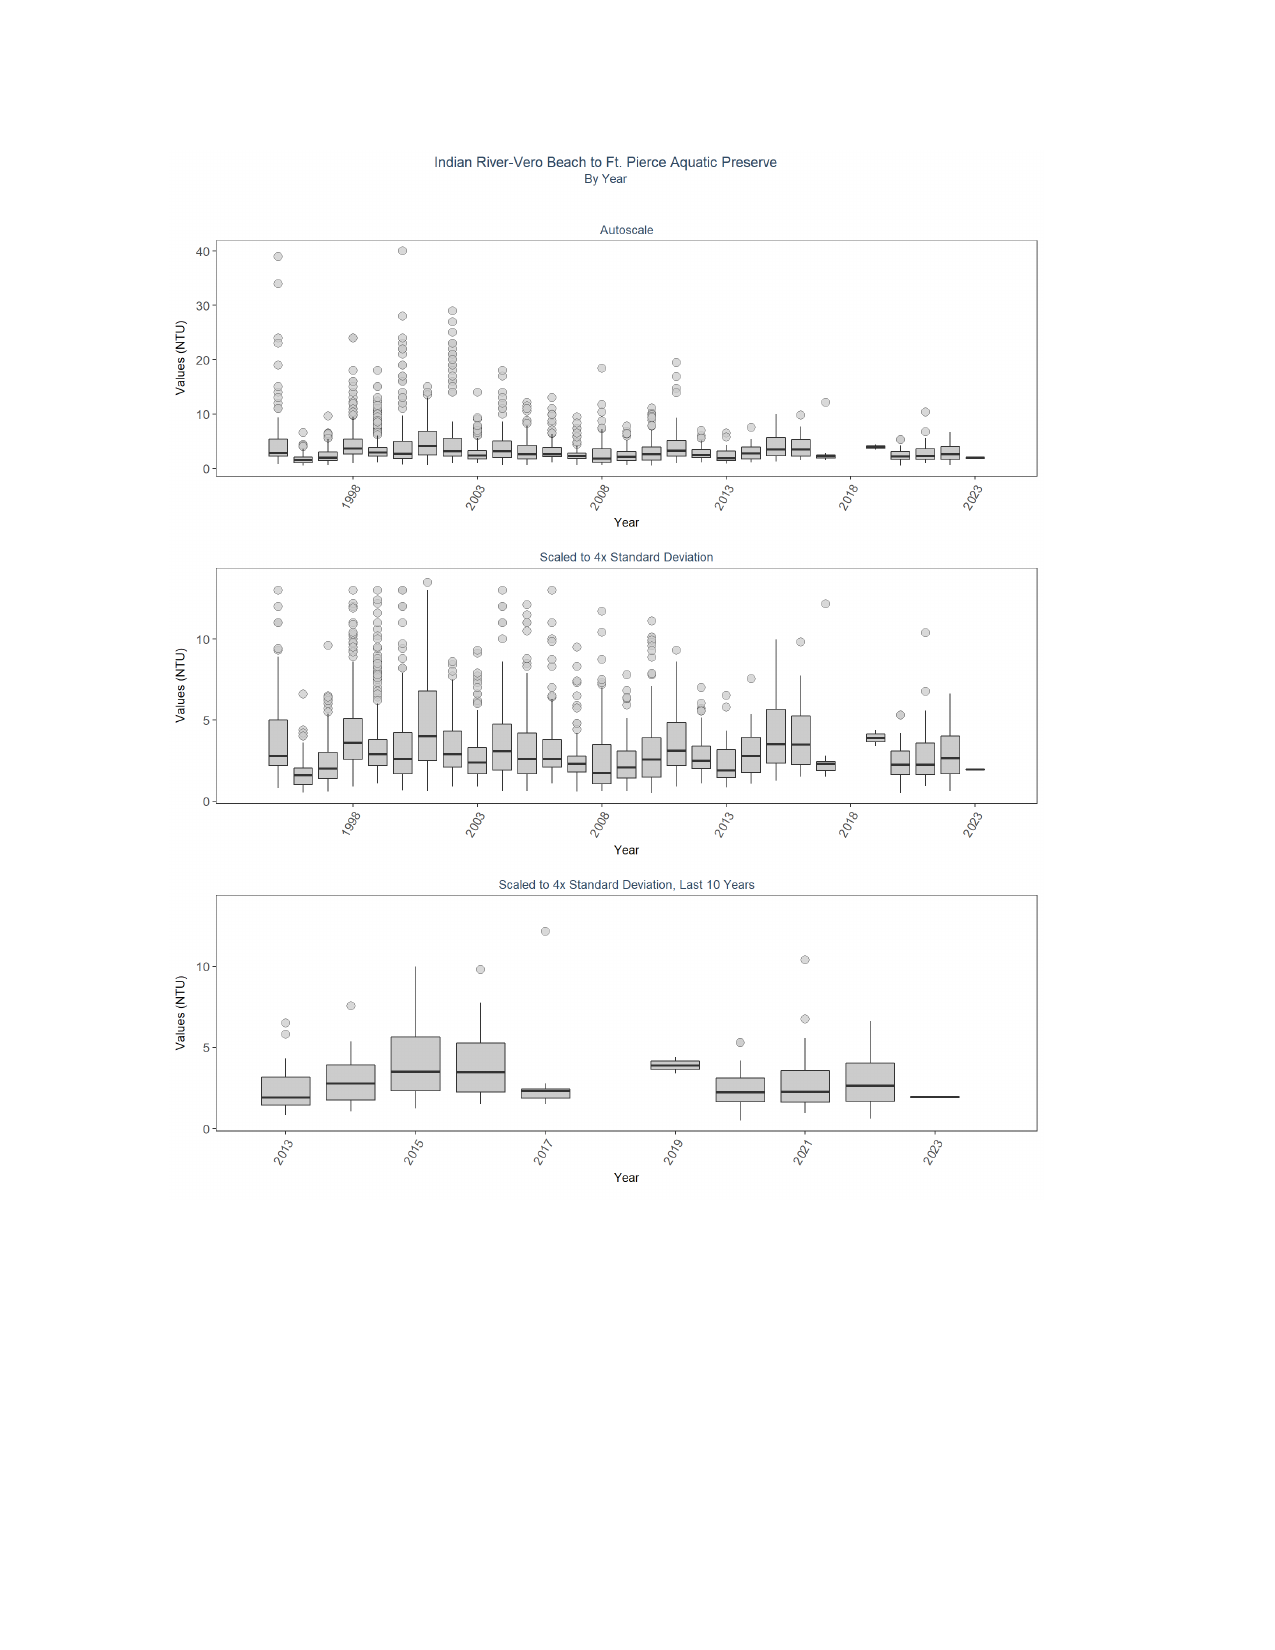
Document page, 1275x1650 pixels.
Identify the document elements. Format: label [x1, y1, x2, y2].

picture [168, 150, 1044, 1200]
